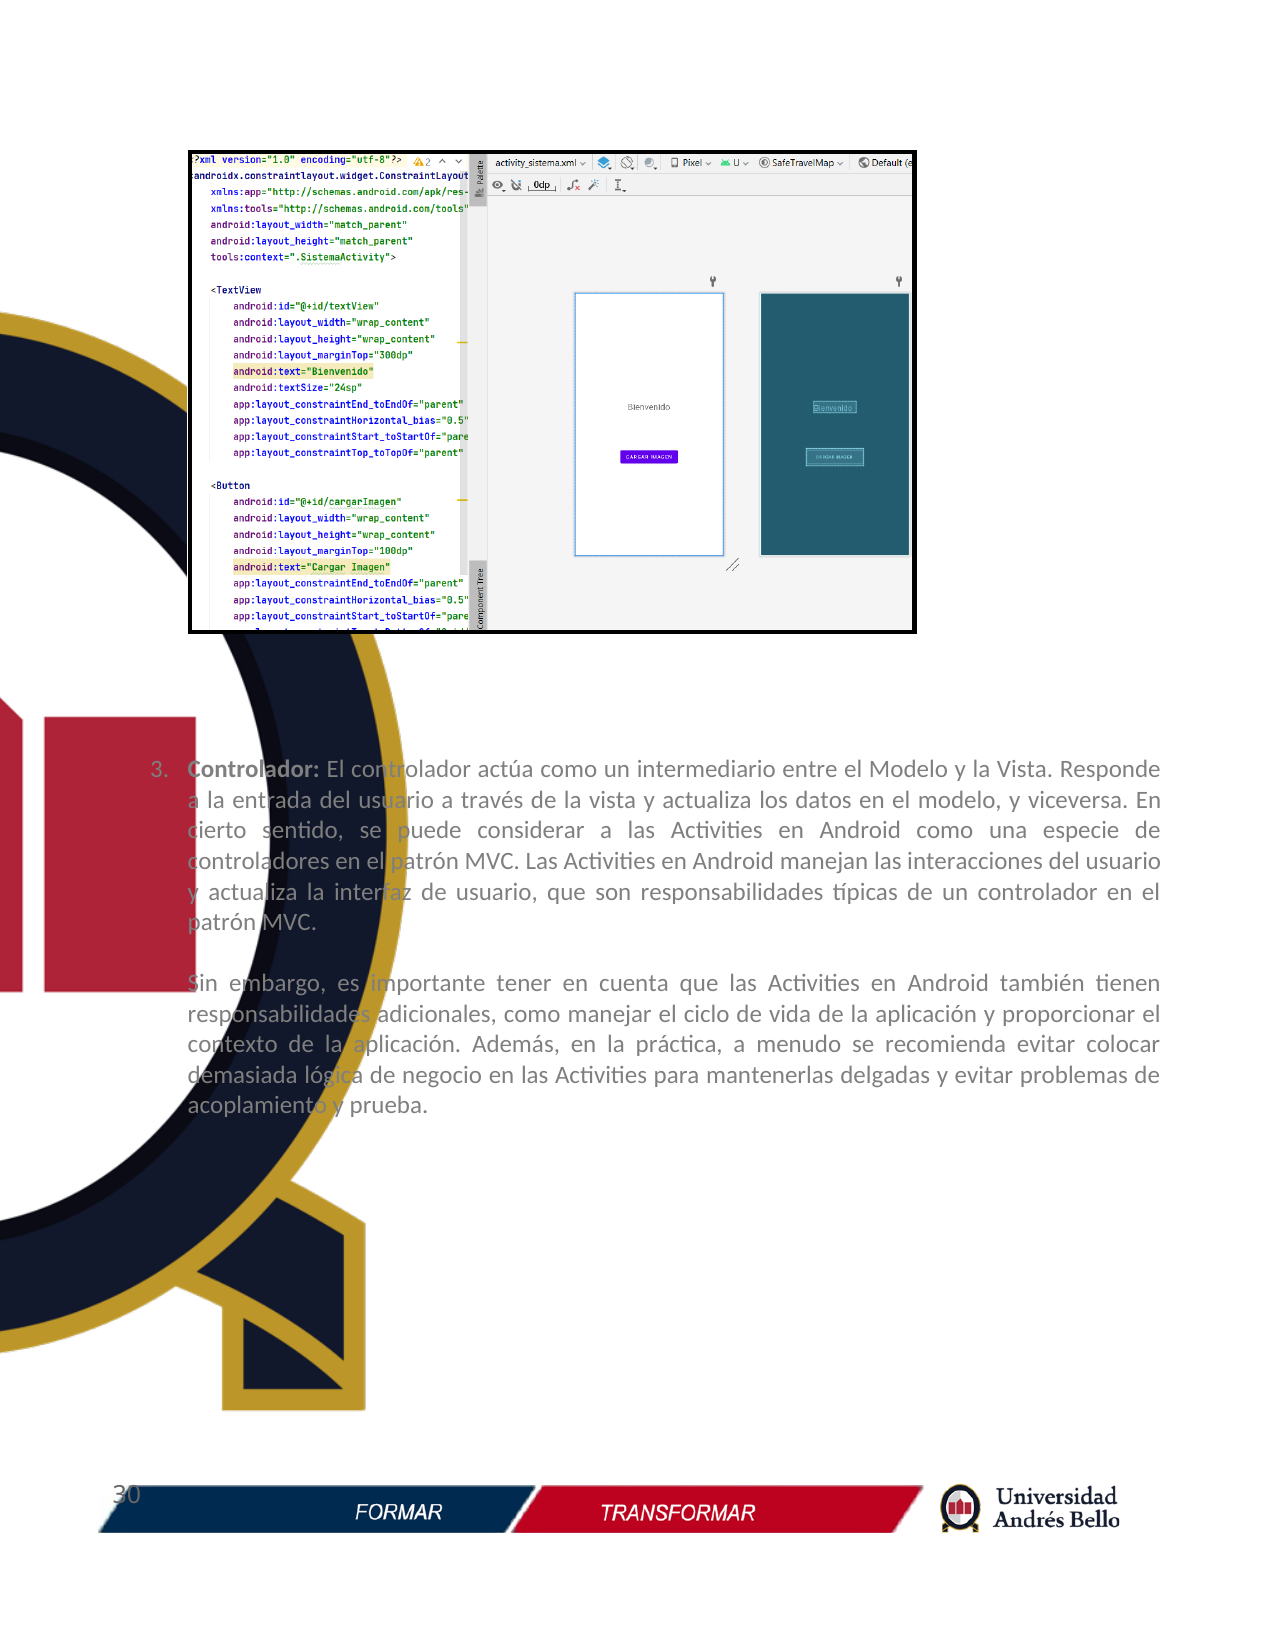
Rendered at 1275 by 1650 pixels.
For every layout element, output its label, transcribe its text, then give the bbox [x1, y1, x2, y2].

picture [192, 154, 912, 630]
text Sin embargo, es importante tener en cuenta que las Activities en Android también tienen responsabilidades adicionales, como manejar el ciclo de vida de la aplicación y proporcionar el contexto de la aplicación. Además, en la práctica, a menudo se recomienda evitar colocar demasiada lógica de negocio en las Activities para mantenerlas delgadas y evitar problemas de acoplamiento y prueba. [187, 967, 1162, 1120]
picture [0, 299, 422, 1423]
picture [97, 1483, 1120, 1533]
list Controlador: El controlador actúa como un intermediario entre el Modelo y la Vista. Responde a la entrada del usuario a través de la vista y actualiza los datos en el modelo, y viceversa. En cierto sentido, se puede considerar a las Activities en Android como una especie de controladores en el patrón MVC. Las Activities en Android manejan las interacciones del usuario y actualiza la interfaz de usuario, que son responsabilidades típicas de un controlador en el patrón MVC. [150, 753, 1162, 937]
